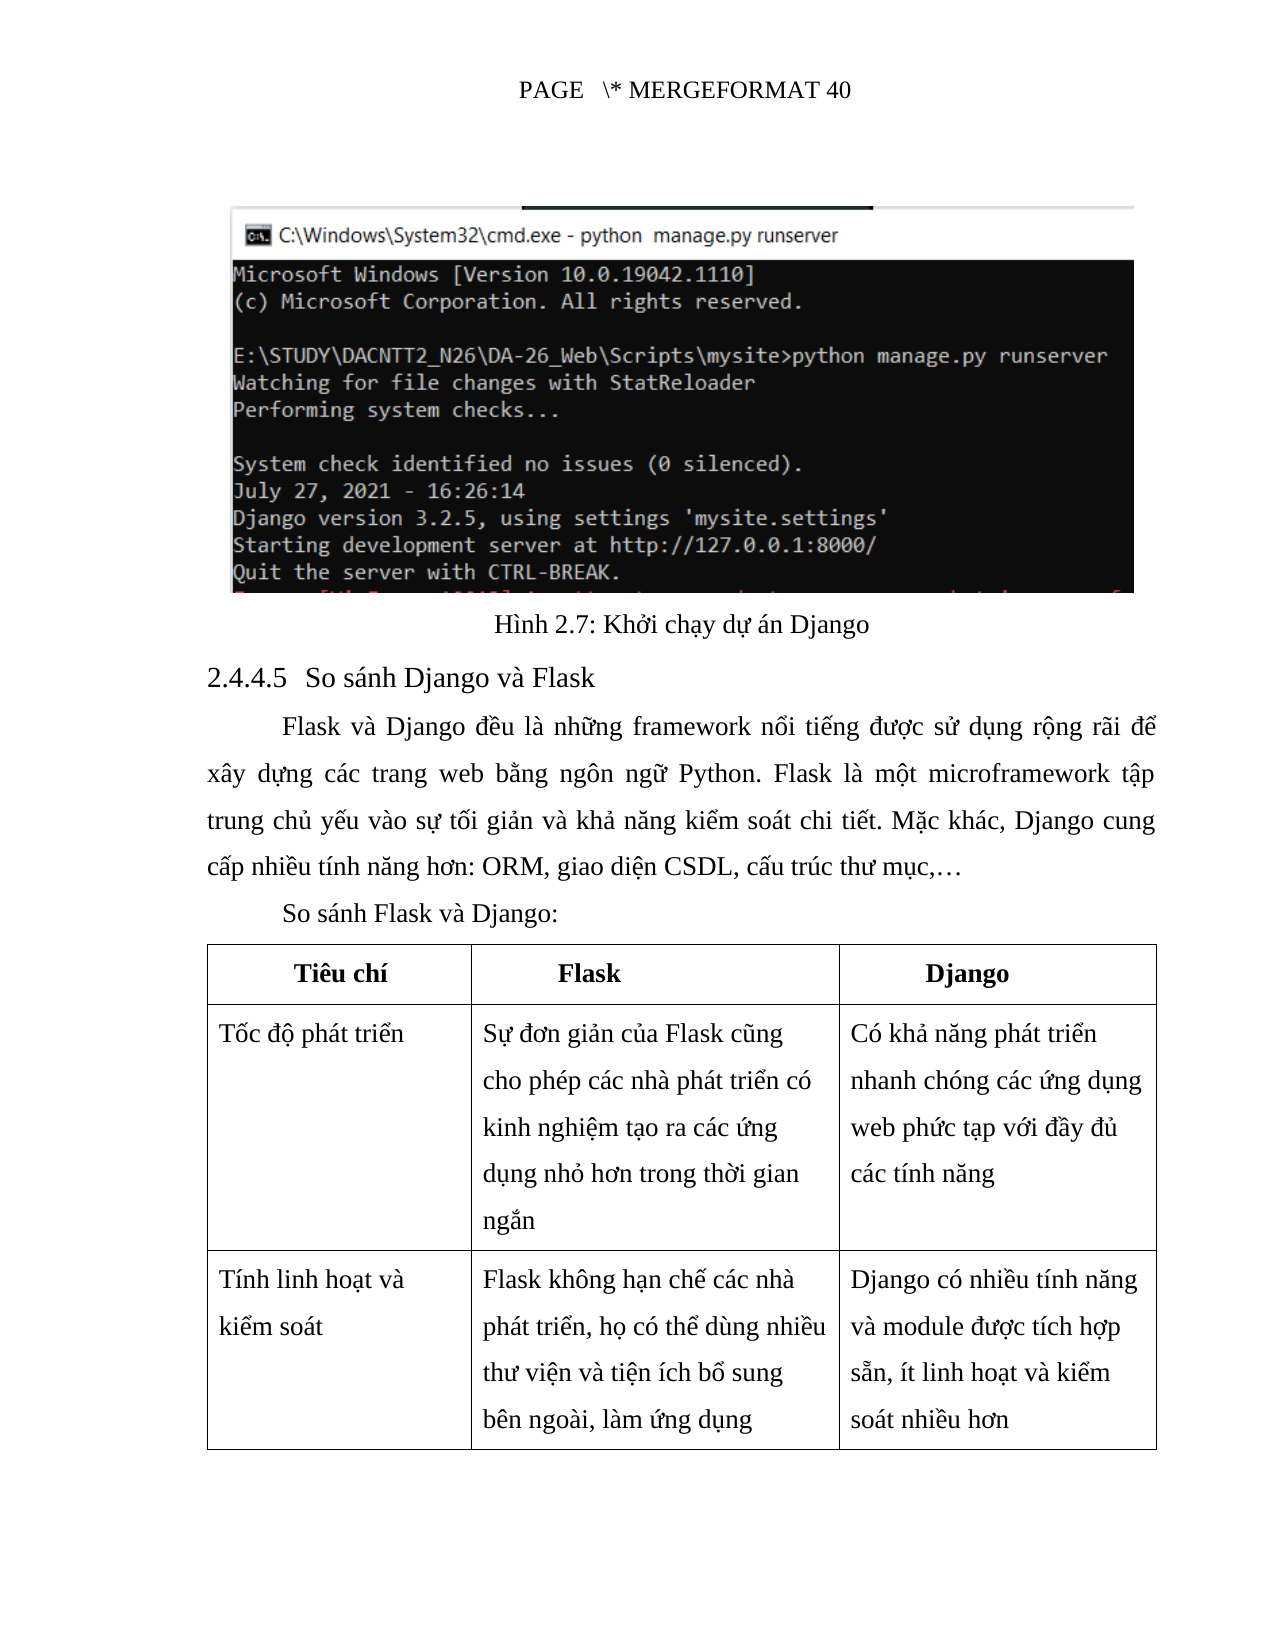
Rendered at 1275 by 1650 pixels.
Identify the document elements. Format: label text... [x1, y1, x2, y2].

table_cell Tốc độ phát triển [208, 1005, 471, 1250]
picture [229, 206, 1134, 593]
table_cell Tính linh hoạt và kiểm soát [208, 1251, 471, 1449]
text So sánh Flask và Django: [207, 897, 1157, 928]
table_cell Django có nhiều tính năng và module được tích hợp sẵn, ít linh hoạt và kiểm soát nhiều hơn [840, 1251, 1156, 1449]
table_header Django [840, 945, 1156, 1004]
table_cell Có khả năng phát triển nhanh chóng các ứng dụng web phức tạp với đầy đủ các tính năng [840, 1005, 1156, 1250]
table_cell Sự đơn giản của Flask cũng cho phép các nhà phát triển có kinh nghiệm tạo ra các ứng dụng nhỏ hơn trong thời gian ngắn [472, 1005, 839, 1250]
table_header Tiêu chí [208, 945, 471, 1004]
table_header Flask [472, 945, 839, 1004]
table_cell Flask không hạn chế các nhà phát triển, họ có thể dùng nhiều thư viện và tiện ích bổ sung bên ngoài, làm ứng dụng [472, 1251, 839, 1449]
text Flask và Django đều là những framework nổi tiếng được sử dụng rộng rãi để xây dựng các trang web bằng ngôn ngữ Python. Flask là một microframework tập trung chủ yếu vào sự tối giản và khả năng kiểm soát chi tiết. Mặc khác, Django cung cấp nhiều tính năng hơn: ORM, giao diện CSDL, cấu trúc thư mục,… [207, 711, 1157, 882]
list So sánh Django và Flask [207, 660, 1157, 694]
